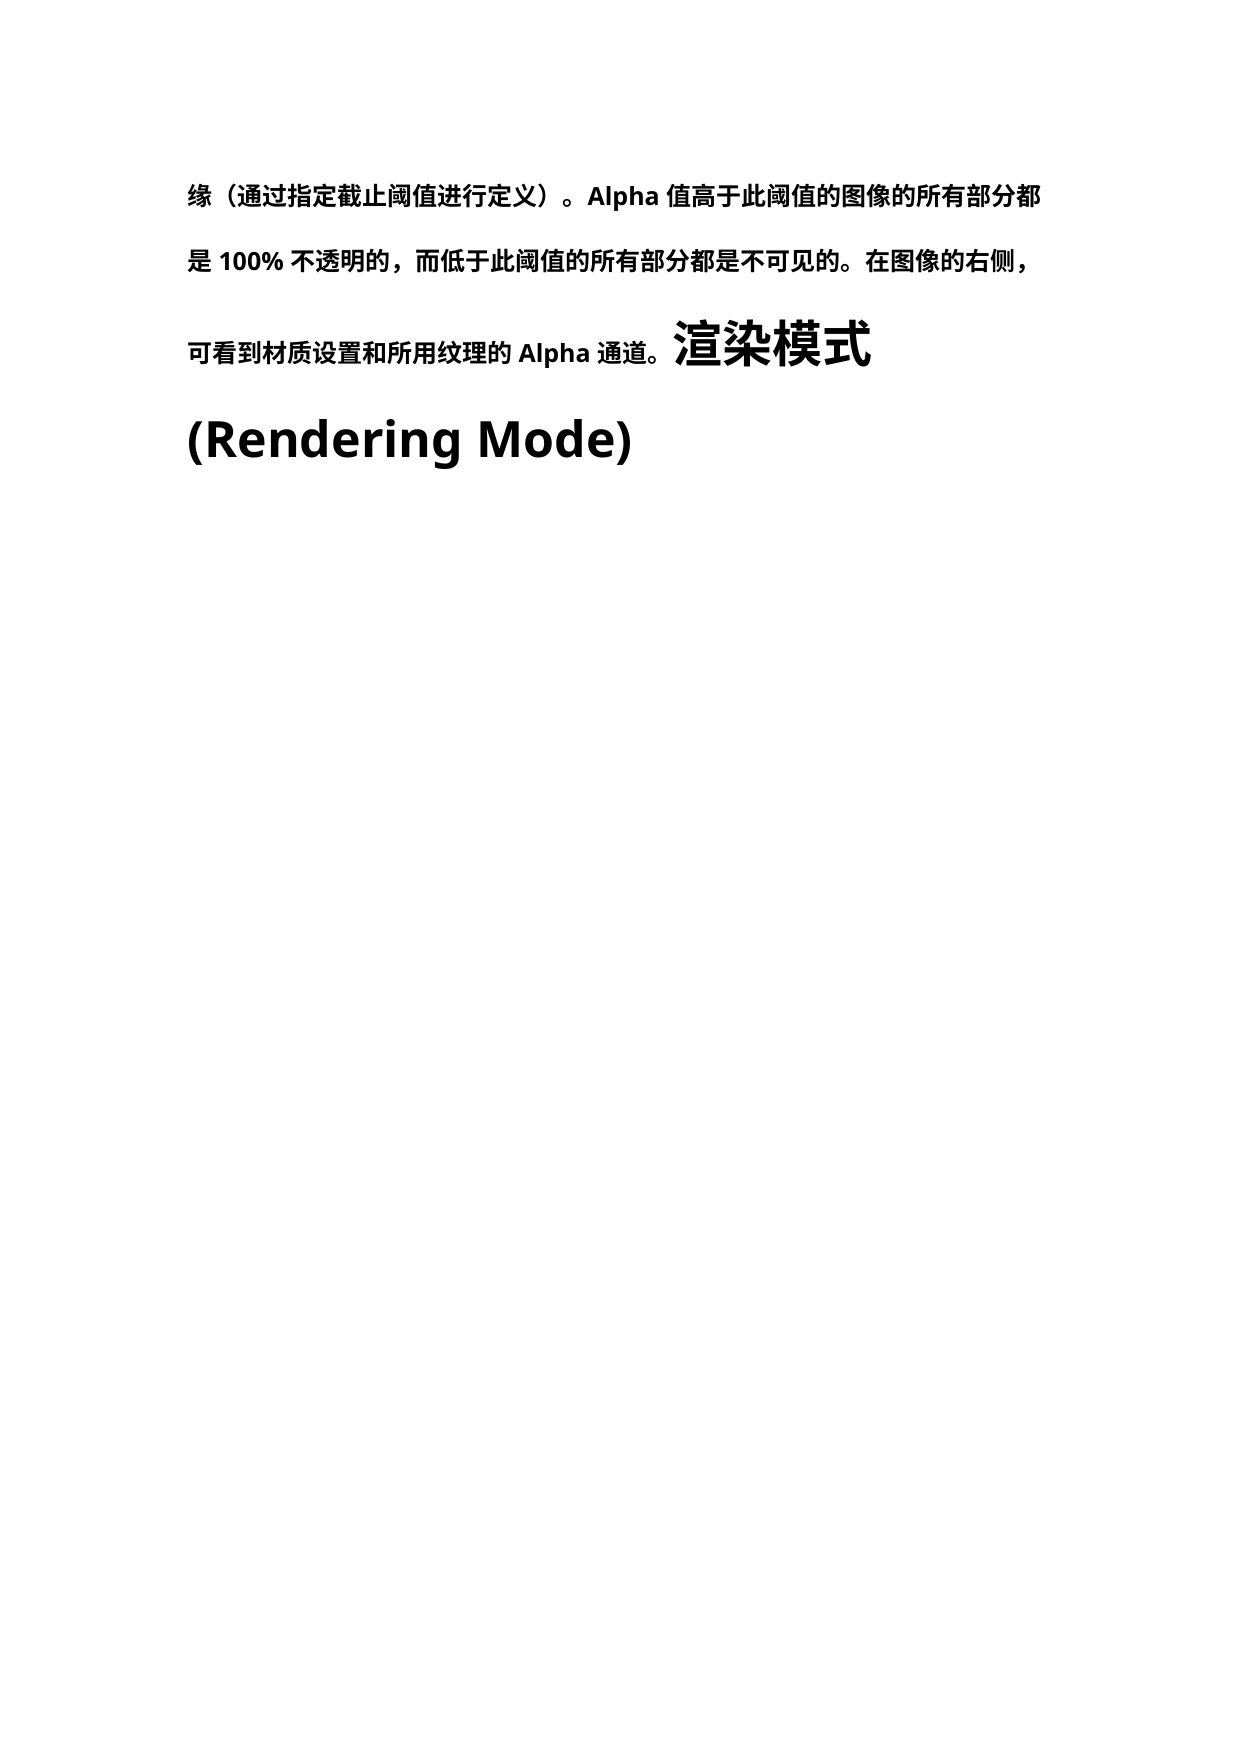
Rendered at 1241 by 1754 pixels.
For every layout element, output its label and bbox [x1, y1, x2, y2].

subtitle [187, 162, 1053, 487]
